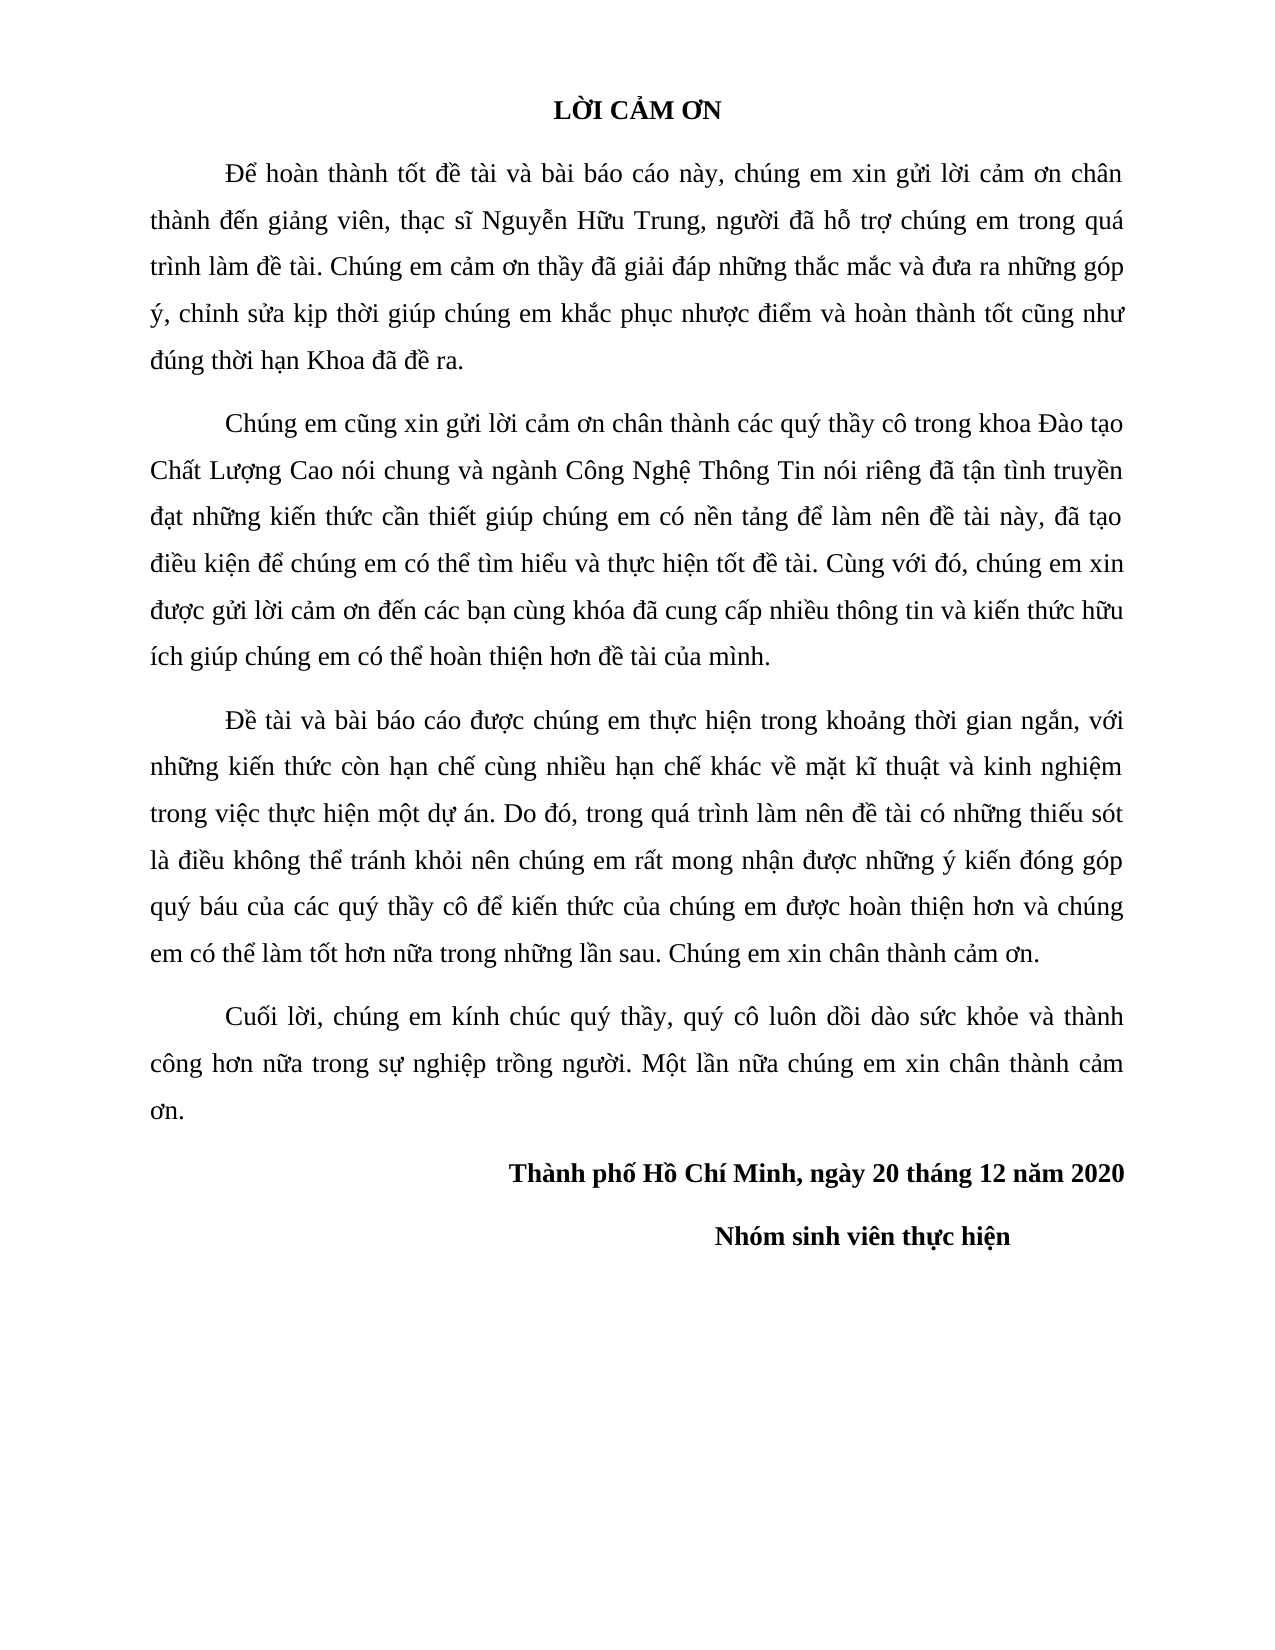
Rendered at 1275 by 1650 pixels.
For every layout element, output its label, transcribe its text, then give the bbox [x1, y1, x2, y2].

text Để hoàn thành tốt đề tài và bài báo cáo này, chúng em xin gửi lời cảm ơn chân thành đến giảng viên, thạc sĩ Nguyễn Hữu Trung, người đã hỗ trợ chúng em trong quá trình làm đề tài. Chúng em cảm ơn thầy đã giải đáp những thắc mắc và đưa ra những góp ý, chỉnh sửa kịp thời giúp chúng em khắc phục nhược điểm và hoàn thành tốt cũng như đúng thời hạn Khoa đã đề ra. [150, 157, 1125, 375]
text Nhóm sinh viên thực hiện [525, 1220, 1125, 1252]
text Thành phố Hồ Chí Minh, ngày 20 tháng 12 năm 2020 [150, 1157, 1125, 1188]
text Chúng em cũng xin gửi lời cảm ơn chân thành các quý thầy cô trong khoa Đào tạo Chất Lượng Cao nói chung và ngành Công Nghệ Thông Tin nói riêng đã tận tình truyền đạt những kiến thức cần thiết giúp chúng em có nền tảng để làm nên đề tài này, đã tạo điều kiện để chúng em có thể tìm hiểu và thực hiện tốt đề tài. Cùng với đó, chúng em xin được gửi lời cảm ơn đến các bạn cùng khóa đã cung cấp nhiều thông tin và kiến thức hữu ích giúp chúng em có thể hoàn thiện hơn đề tài của mình. [150, 407, 1125, 672]
text Cuối lời, chúng em kính chúc quý thầy, quý cô luôn dồi dào sức khỏe và thành công hơn nữa trong sự nghiệp trồng người. Một lần nữa chúng em xin chân thành cảm ơn. [150, 1000, 1125, 1125]
text LỜI CẢM ƠN [150, 94, 1125, 125]
text Đề tài và bài báo cáo được chúng em thực hiện trong khoảng thời gian ngắn, với những kiến thức còn hạn chế cùng nhiều hạn chế khác về mặt kĩ thuật và kinh nghiệm trong việc thực hiện một dự án. Do đó, trong quá trình làm nên đề tài có những thiếu sót là điều không thể tránh khỏi nên chúng em rất mong nhận được những ý kiến đóng góp quý báu của các quý thầy cô để kiến thức của chúng em được hoàn thiện hơn và chúng em có thể làm tốt hơn nữa trong những lần sau. Chúng em xin chân thành cảm ơn. [150, 704, 1125, 968]
